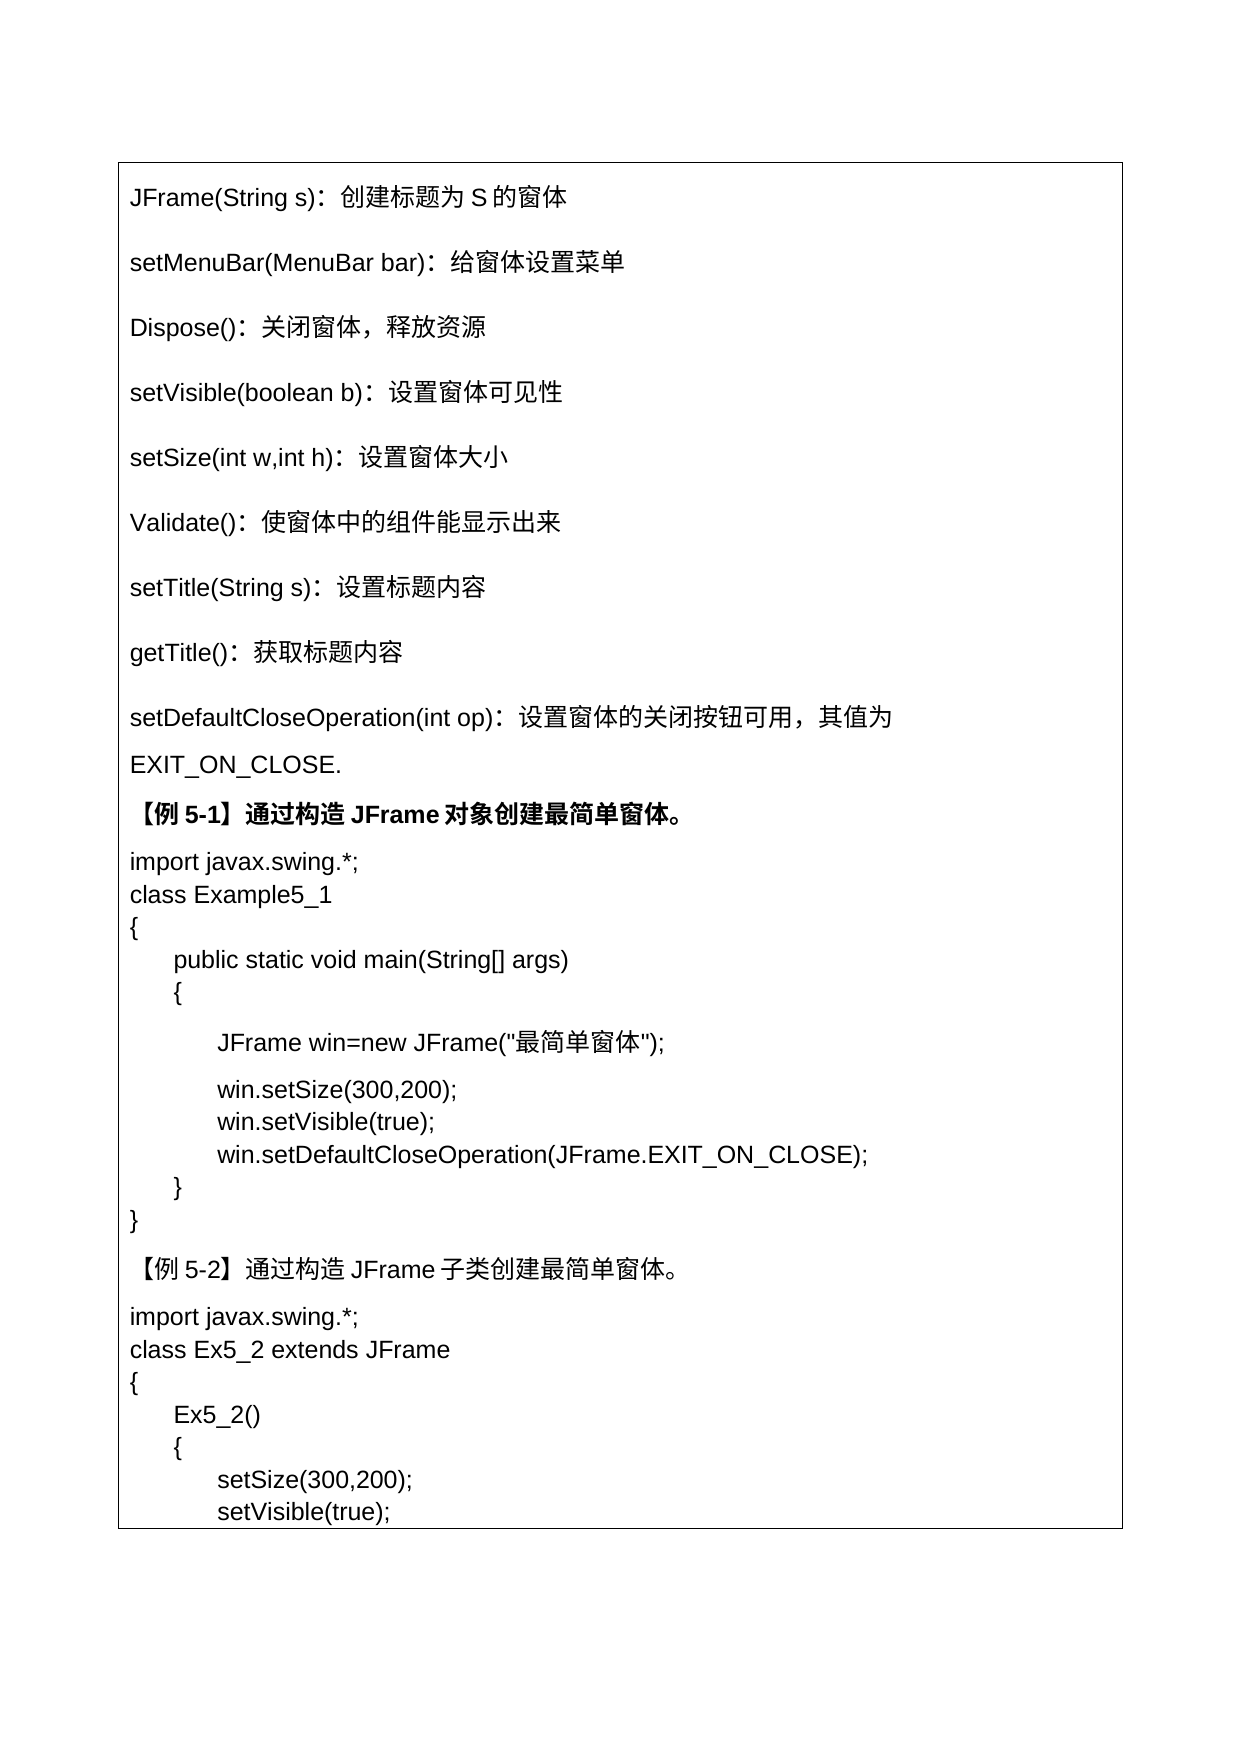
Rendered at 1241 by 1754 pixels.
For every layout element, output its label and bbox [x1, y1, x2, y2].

table_cell [119, 163, 1122, 1528]
